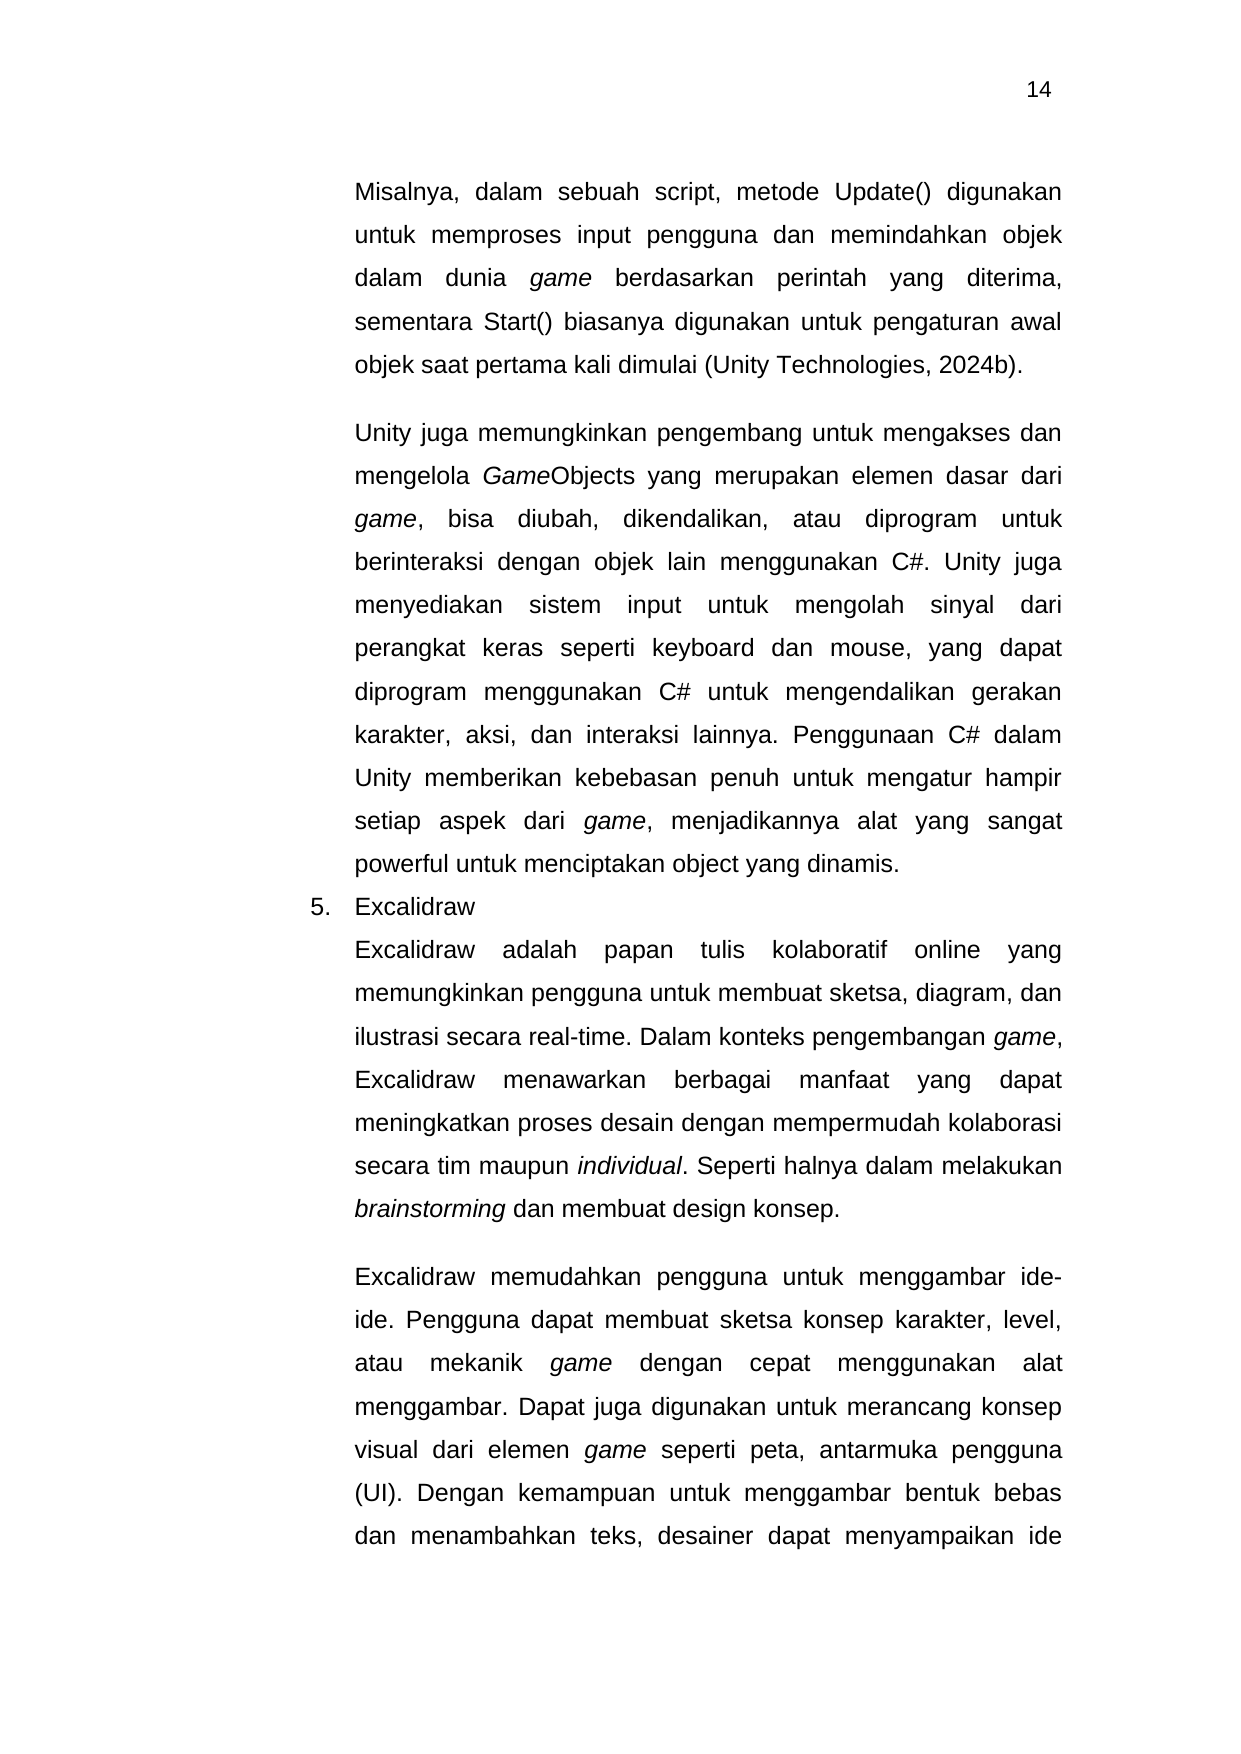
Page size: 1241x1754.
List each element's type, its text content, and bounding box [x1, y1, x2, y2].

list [354, 177, 1063, 378]
list Excalidraw [310, 892, 1063, 921]
list Unity juga memungkinkan pengembang untuk mengakses dan mengelola GameObjects yang merupakan elemen dasar dari game, bisa diubah, dikendalikan, atau diprogram untuk berinteraksi dengan objek lain menggunakan C#. Unity juga menyediakan sistem input untuk mengolah sinyal dari perangkat keras seperti keyboard dan mouse, yang dapat diprogram menggunakan C# untuk mengendalikan gerakan karakter, aksi, dan interaksi lainnya. Penggunaan C# dalam Unity memberikan kebebasan penuh untuk mengatur hampir setiap aspek dari game, menjadikannya alat yang sangat powerful untuk menciptakan object yang dinamis. [354, 418, 1063, 878]
list Excalidraw adalah papan tulis kolaboratif online yang memungkinkan pengguna untuk membuat sketsa, diagram, dan ilustrasi secara real-time. Dalam konteks pengembangan game, Excalidraw menawarkan berbagai manfaat yang dapat meningkatkan proses desain dengan mempermudah kolaborasi secara tim maupun individual. Seperti halnya dalam melakukan brainstorming dan membuat design konsep. [354, 935, 1063, 1223]
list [354, 1262, 1063, 1550]
